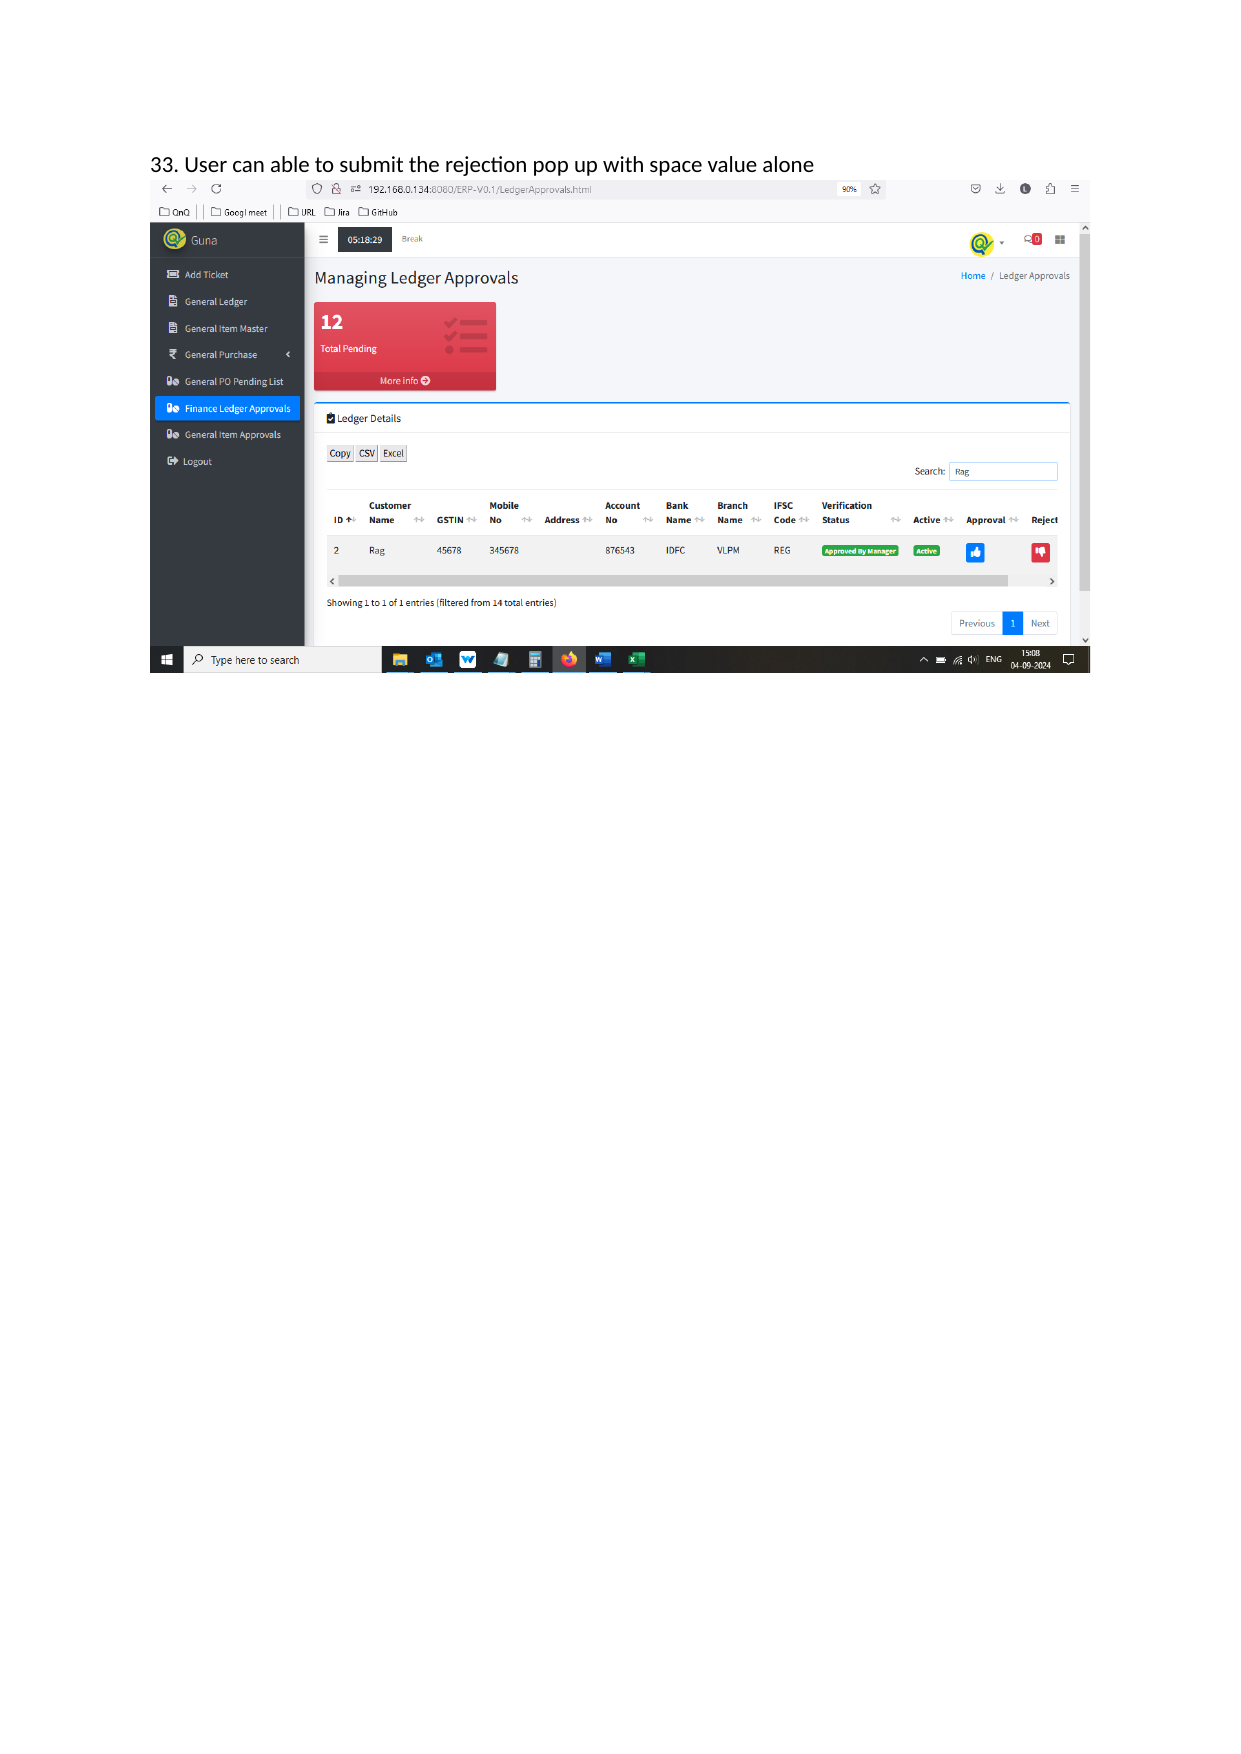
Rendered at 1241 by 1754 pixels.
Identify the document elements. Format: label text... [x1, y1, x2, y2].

text 33. User can able to submit the rejection pop up with space value alone [150, 150, 1090, 180]
picture [150, 180, 1091, 673]
